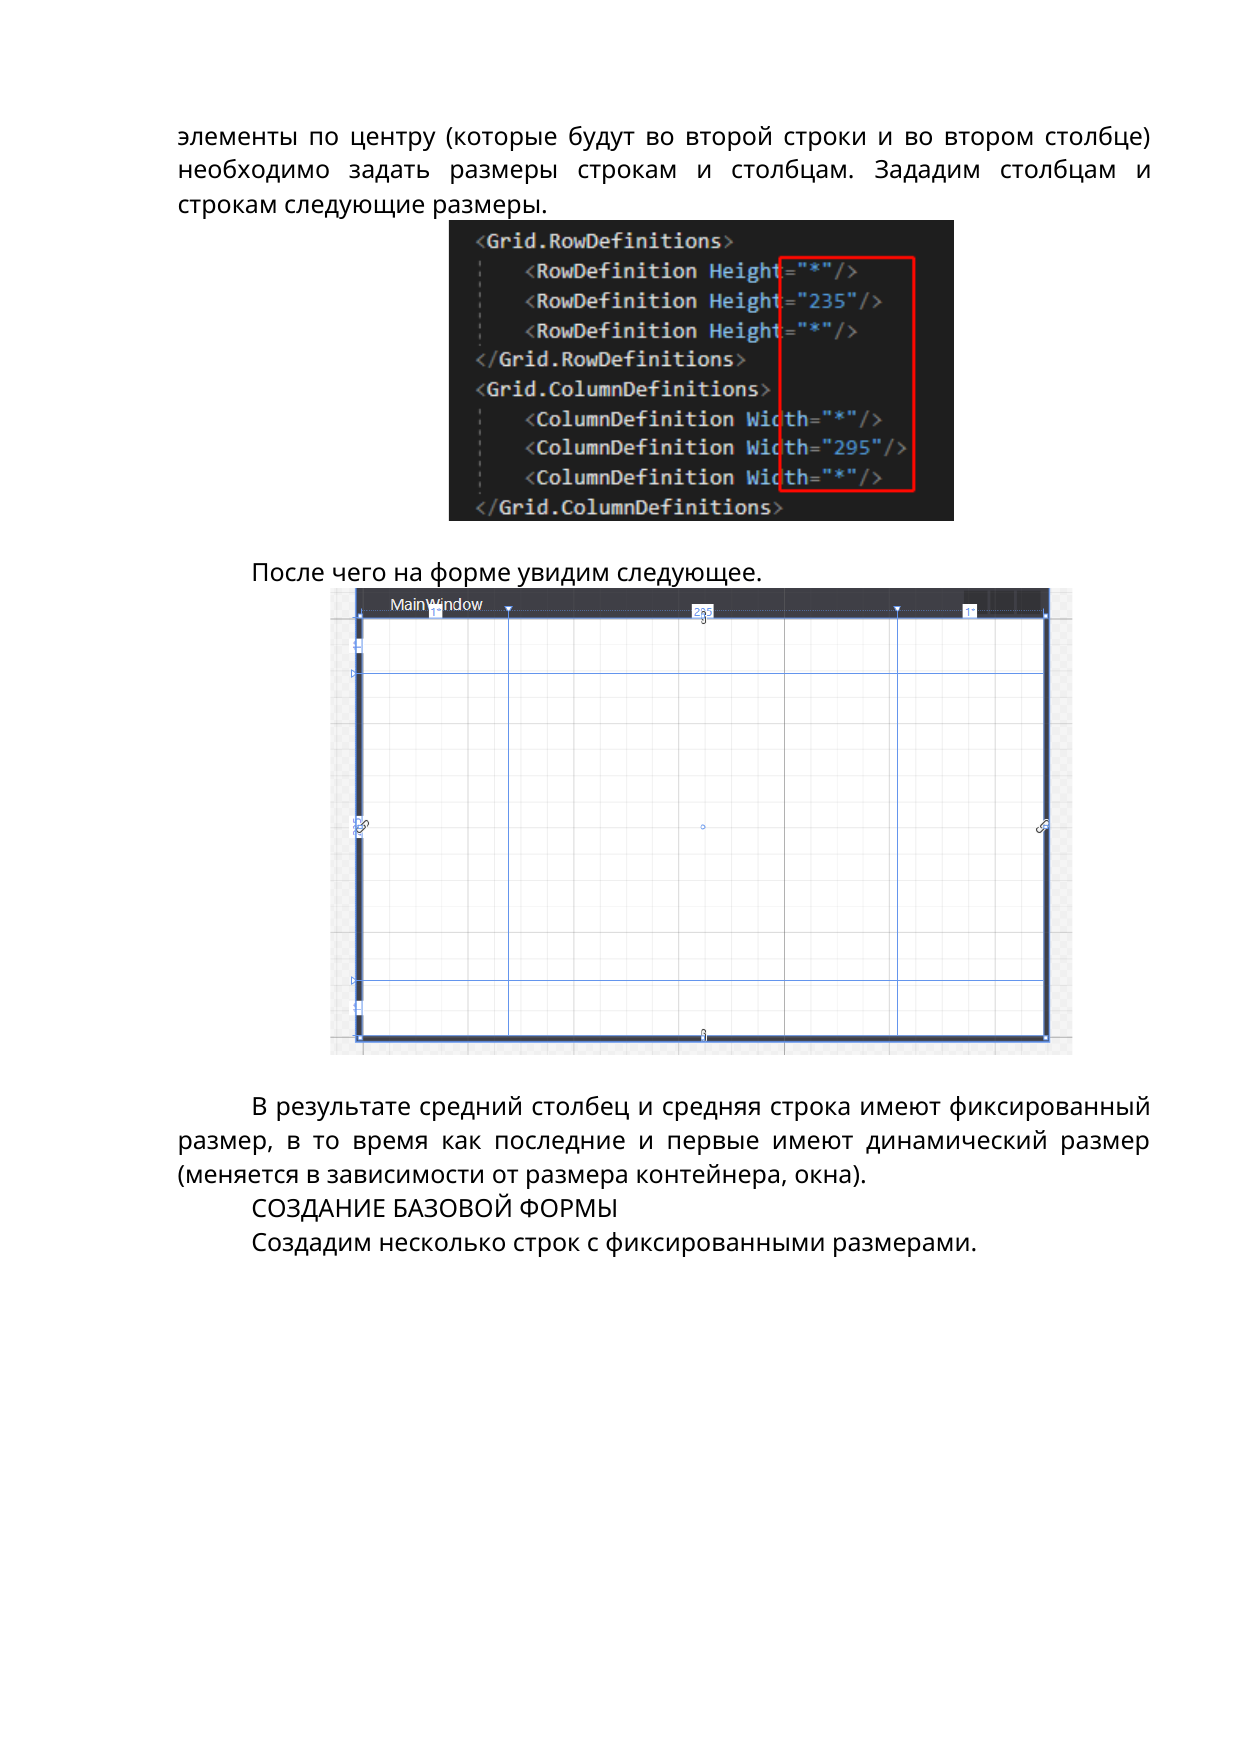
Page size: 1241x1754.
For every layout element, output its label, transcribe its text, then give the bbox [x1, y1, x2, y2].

text После чего на форме увидим следующее. [177, 554, 1152, 588]
picture [448, 220, 954, 521]
text СОЗДАНИЕ БАЗОВОЙ ФОРМЫ [177, 1191, 1152, 1224]
text Создадим несколько строк с фиксированными размерами. [177, 1224, 1152, 1259]
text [177, 118, 1152, 220]
picture [330, 588, 1073, 1055]
text В результате средний столбец и средняя строка имеют фиксированный размер, в то время как последние и первые имеют динамический размер (меняется в зависимости от размера контейнера, окна). [177, 1088, 1152, 1191]
